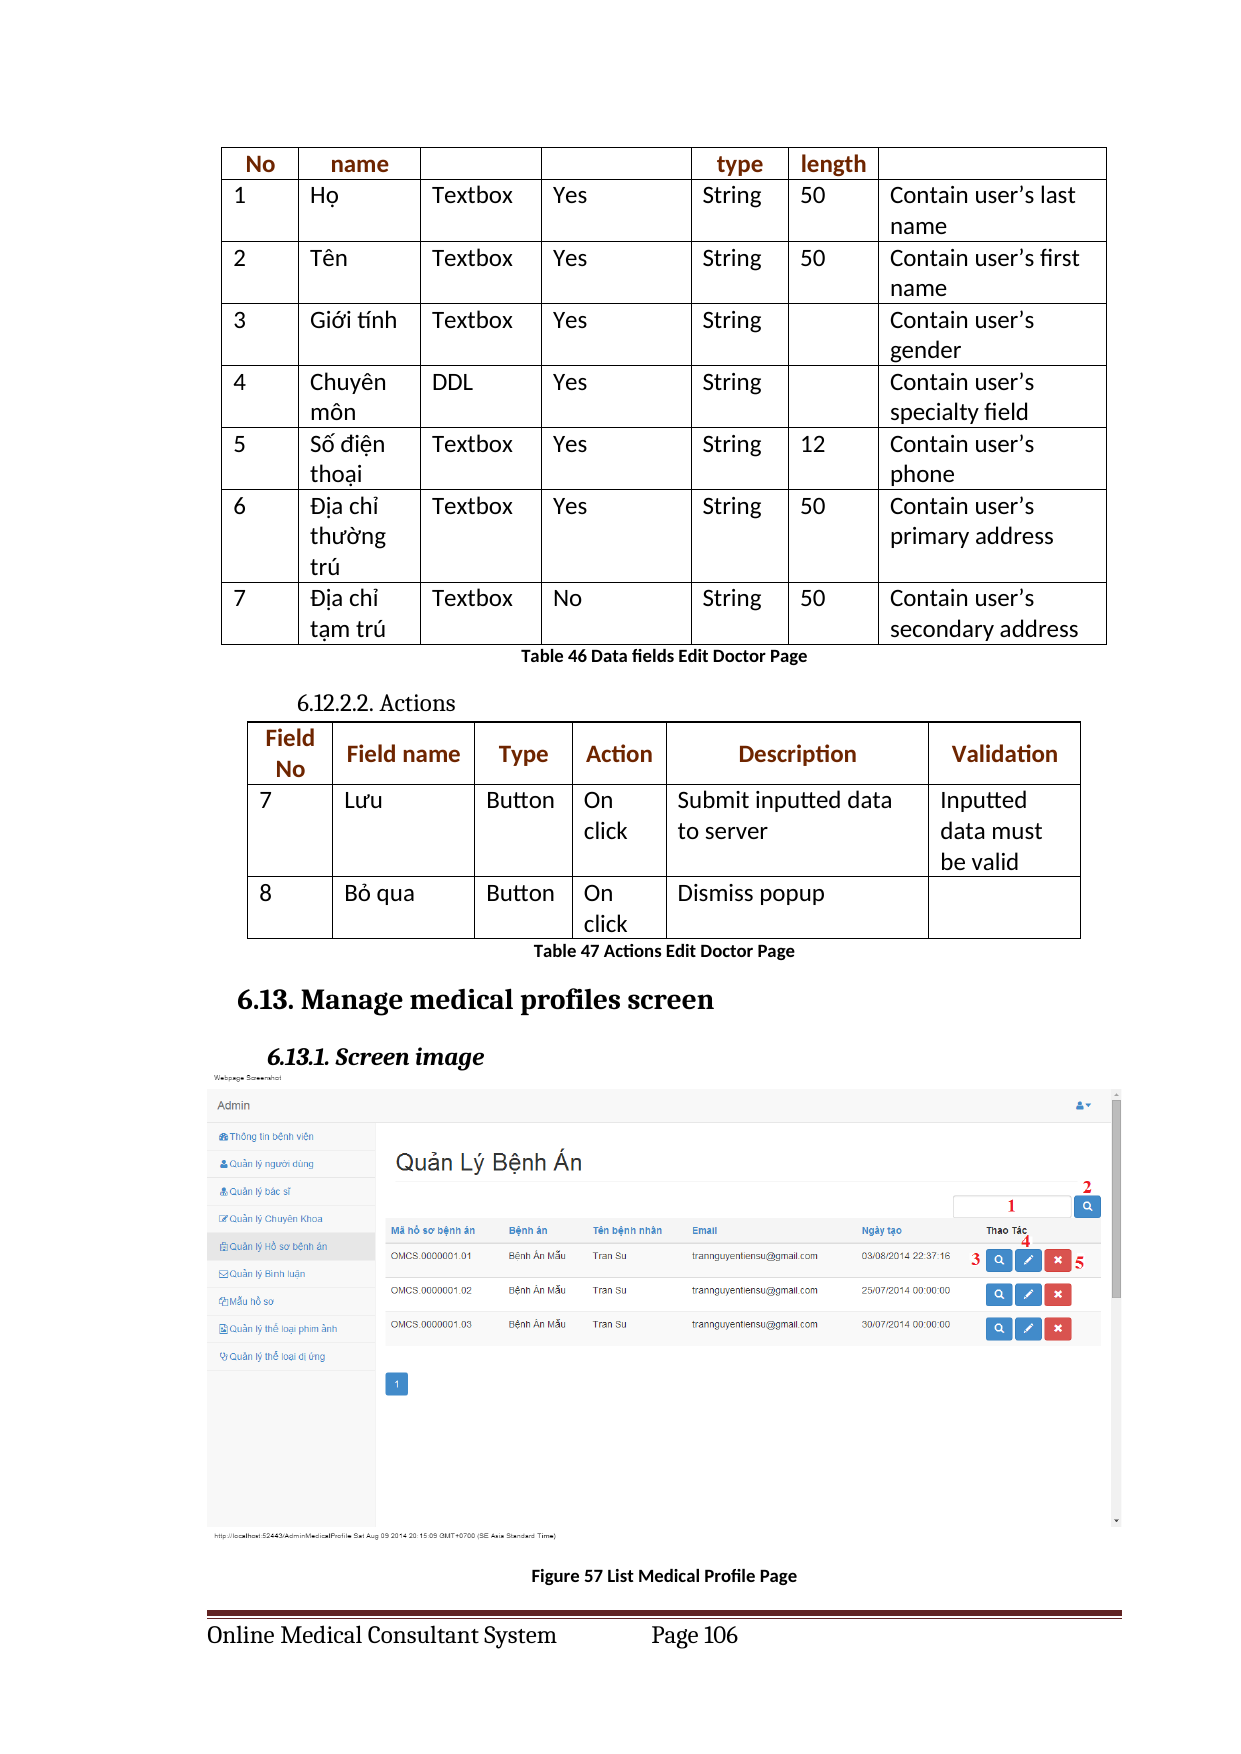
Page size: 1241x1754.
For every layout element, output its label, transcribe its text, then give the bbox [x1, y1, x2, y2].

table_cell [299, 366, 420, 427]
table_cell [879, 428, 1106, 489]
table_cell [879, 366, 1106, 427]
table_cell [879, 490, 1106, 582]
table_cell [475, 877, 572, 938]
picture [207, 1075, 1122, 1540]
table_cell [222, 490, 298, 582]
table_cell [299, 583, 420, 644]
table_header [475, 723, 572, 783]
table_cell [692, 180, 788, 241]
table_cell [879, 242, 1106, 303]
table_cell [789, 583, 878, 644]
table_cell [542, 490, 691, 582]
text Table Actions Edit Doctor Page [207, 939, 1122, 962]
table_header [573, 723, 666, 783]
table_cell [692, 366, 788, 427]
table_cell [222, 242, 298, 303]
text Table Data fields Edit Doctor Page [207, 645, 1122, 668]
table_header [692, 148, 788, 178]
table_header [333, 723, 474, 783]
text Figure List Medical Profile Page [207, 1565, 1122, 1588]
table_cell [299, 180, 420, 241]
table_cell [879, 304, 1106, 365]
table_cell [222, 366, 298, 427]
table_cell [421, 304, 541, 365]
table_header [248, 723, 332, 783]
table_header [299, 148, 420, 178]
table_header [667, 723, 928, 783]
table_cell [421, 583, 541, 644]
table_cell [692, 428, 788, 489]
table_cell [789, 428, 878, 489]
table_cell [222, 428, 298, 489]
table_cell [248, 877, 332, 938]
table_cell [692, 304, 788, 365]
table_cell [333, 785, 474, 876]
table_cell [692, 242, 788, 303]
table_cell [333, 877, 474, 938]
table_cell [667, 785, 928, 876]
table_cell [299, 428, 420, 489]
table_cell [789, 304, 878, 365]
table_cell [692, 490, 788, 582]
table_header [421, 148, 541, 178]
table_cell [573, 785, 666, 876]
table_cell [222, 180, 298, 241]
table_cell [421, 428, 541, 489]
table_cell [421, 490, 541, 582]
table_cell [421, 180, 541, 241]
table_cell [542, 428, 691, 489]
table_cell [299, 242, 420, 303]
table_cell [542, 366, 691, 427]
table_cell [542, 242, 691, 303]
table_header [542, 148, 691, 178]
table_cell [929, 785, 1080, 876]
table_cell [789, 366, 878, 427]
subtitle Actions [282, 688, 1122, 717]
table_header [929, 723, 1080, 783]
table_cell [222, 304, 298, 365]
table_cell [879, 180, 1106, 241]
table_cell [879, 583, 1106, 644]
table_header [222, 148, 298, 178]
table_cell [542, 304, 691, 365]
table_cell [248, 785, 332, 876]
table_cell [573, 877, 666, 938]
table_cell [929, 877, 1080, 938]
subtitle Screen image [267, 1042, 1122, 1071]
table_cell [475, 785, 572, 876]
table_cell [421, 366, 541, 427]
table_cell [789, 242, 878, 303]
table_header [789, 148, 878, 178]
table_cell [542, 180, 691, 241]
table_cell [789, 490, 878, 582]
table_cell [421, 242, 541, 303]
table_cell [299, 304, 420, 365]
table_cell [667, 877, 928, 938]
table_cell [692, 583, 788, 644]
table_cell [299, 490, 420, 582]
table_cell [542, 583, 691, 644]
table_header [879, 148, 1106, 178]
subtitle Manage medical profiles screen [237, 983, 1122, 1017]
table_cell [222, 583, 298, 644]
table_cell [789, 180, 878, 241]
